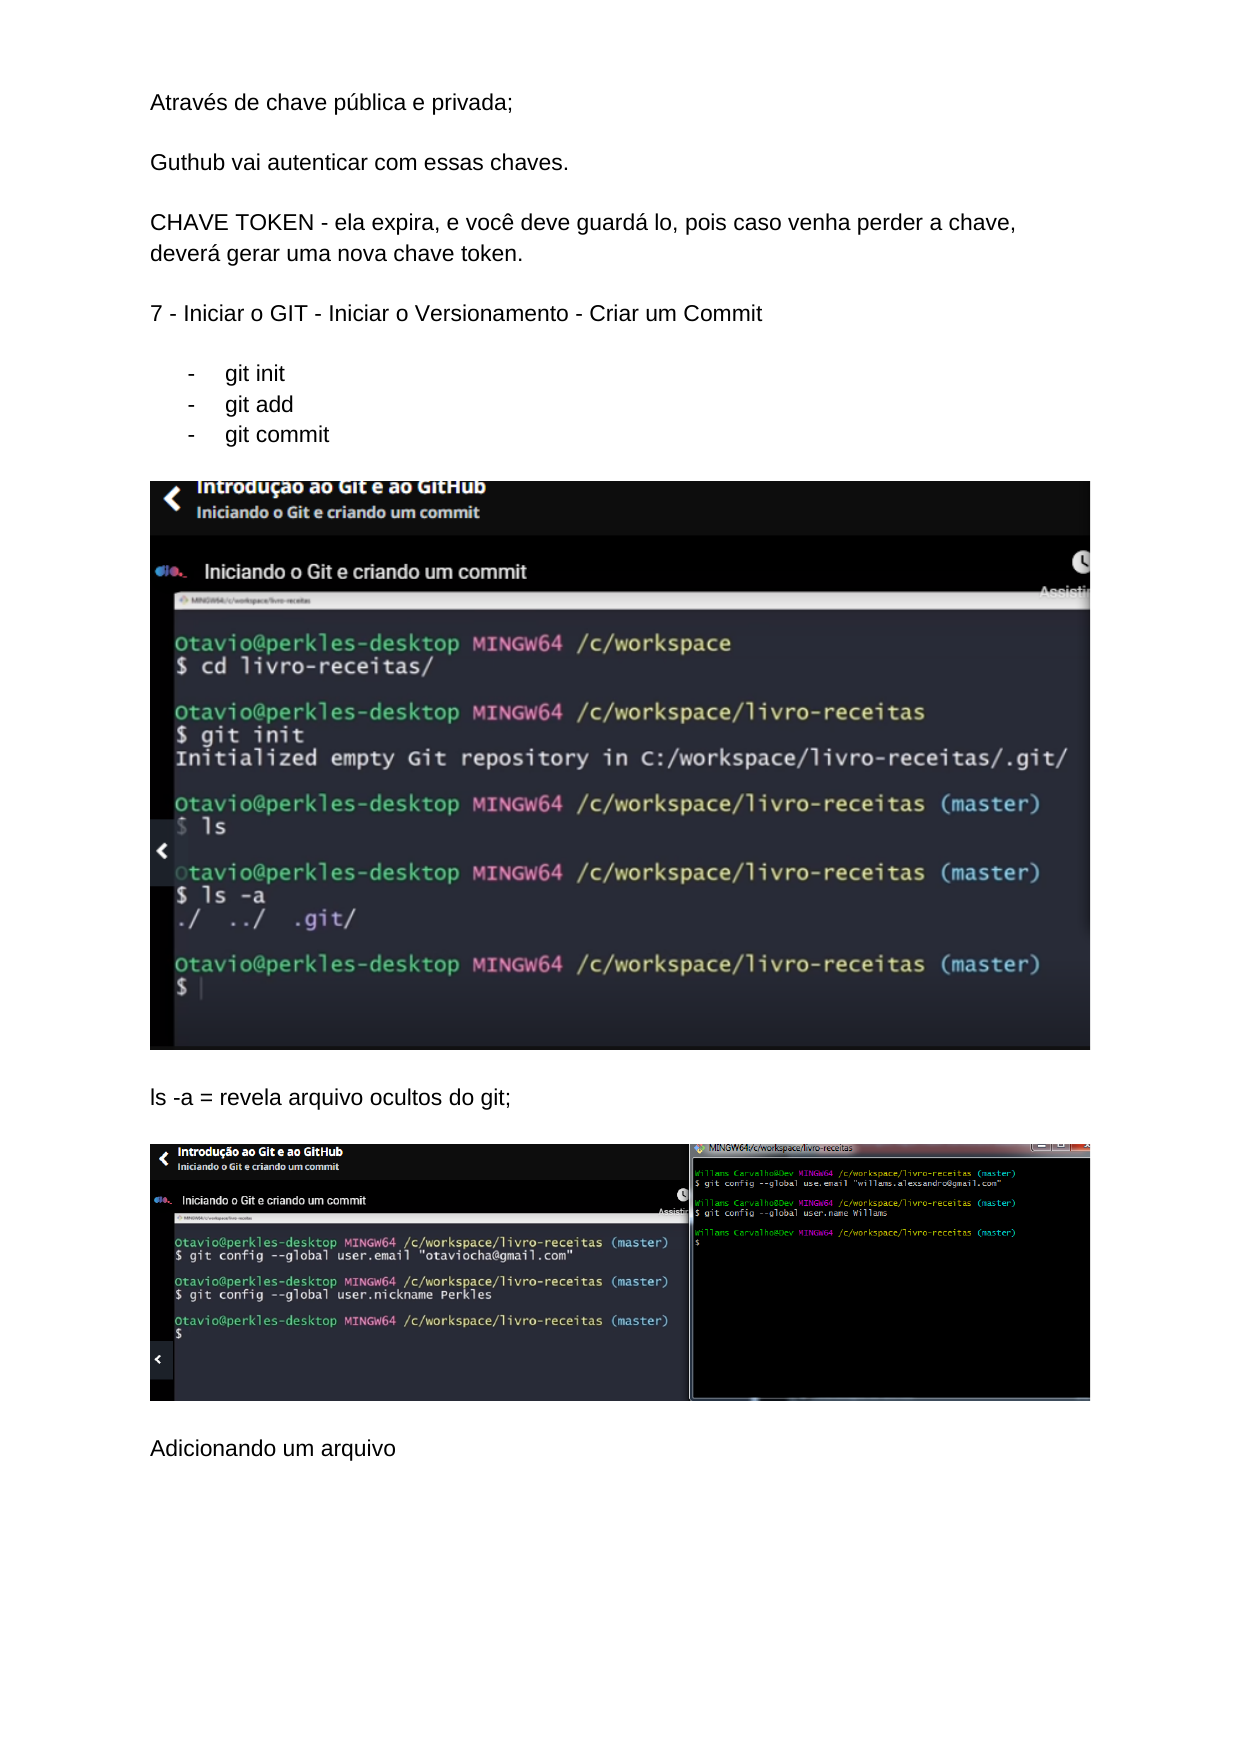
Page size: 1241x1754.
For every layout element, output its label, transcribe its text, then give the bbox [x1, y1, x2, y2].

text Adicionando um arquivo [150, 1435, 1090, 1461]
list git commit [187, 421, 1090, 447]
text ls -a = revela arquivo ocultos do git; [150, 1084, 1090, 1110]
list git add [187, 391, 1090, 417]
list git init [187, 360, 1090, 387]
text CHAVE TOKEN - ela expira, e você deve guardá lo, pois caso venha perder a chave, deverá gerar uma nova chave token. [150, 209, 1090, 266]
text 7 - Iniciar o GIT - Iniciar o Versionamento - Criar um Commit [150, 300, 1090, 326]
picture [150, 1144, 1091, 1401]
picture [150, 481, 1091, 1050]
text Guthub vai autenticar com essas chaves. [150, 149, 1090, 175]
text Através de chave pública e privada; [150, 88, 1090, 115]
